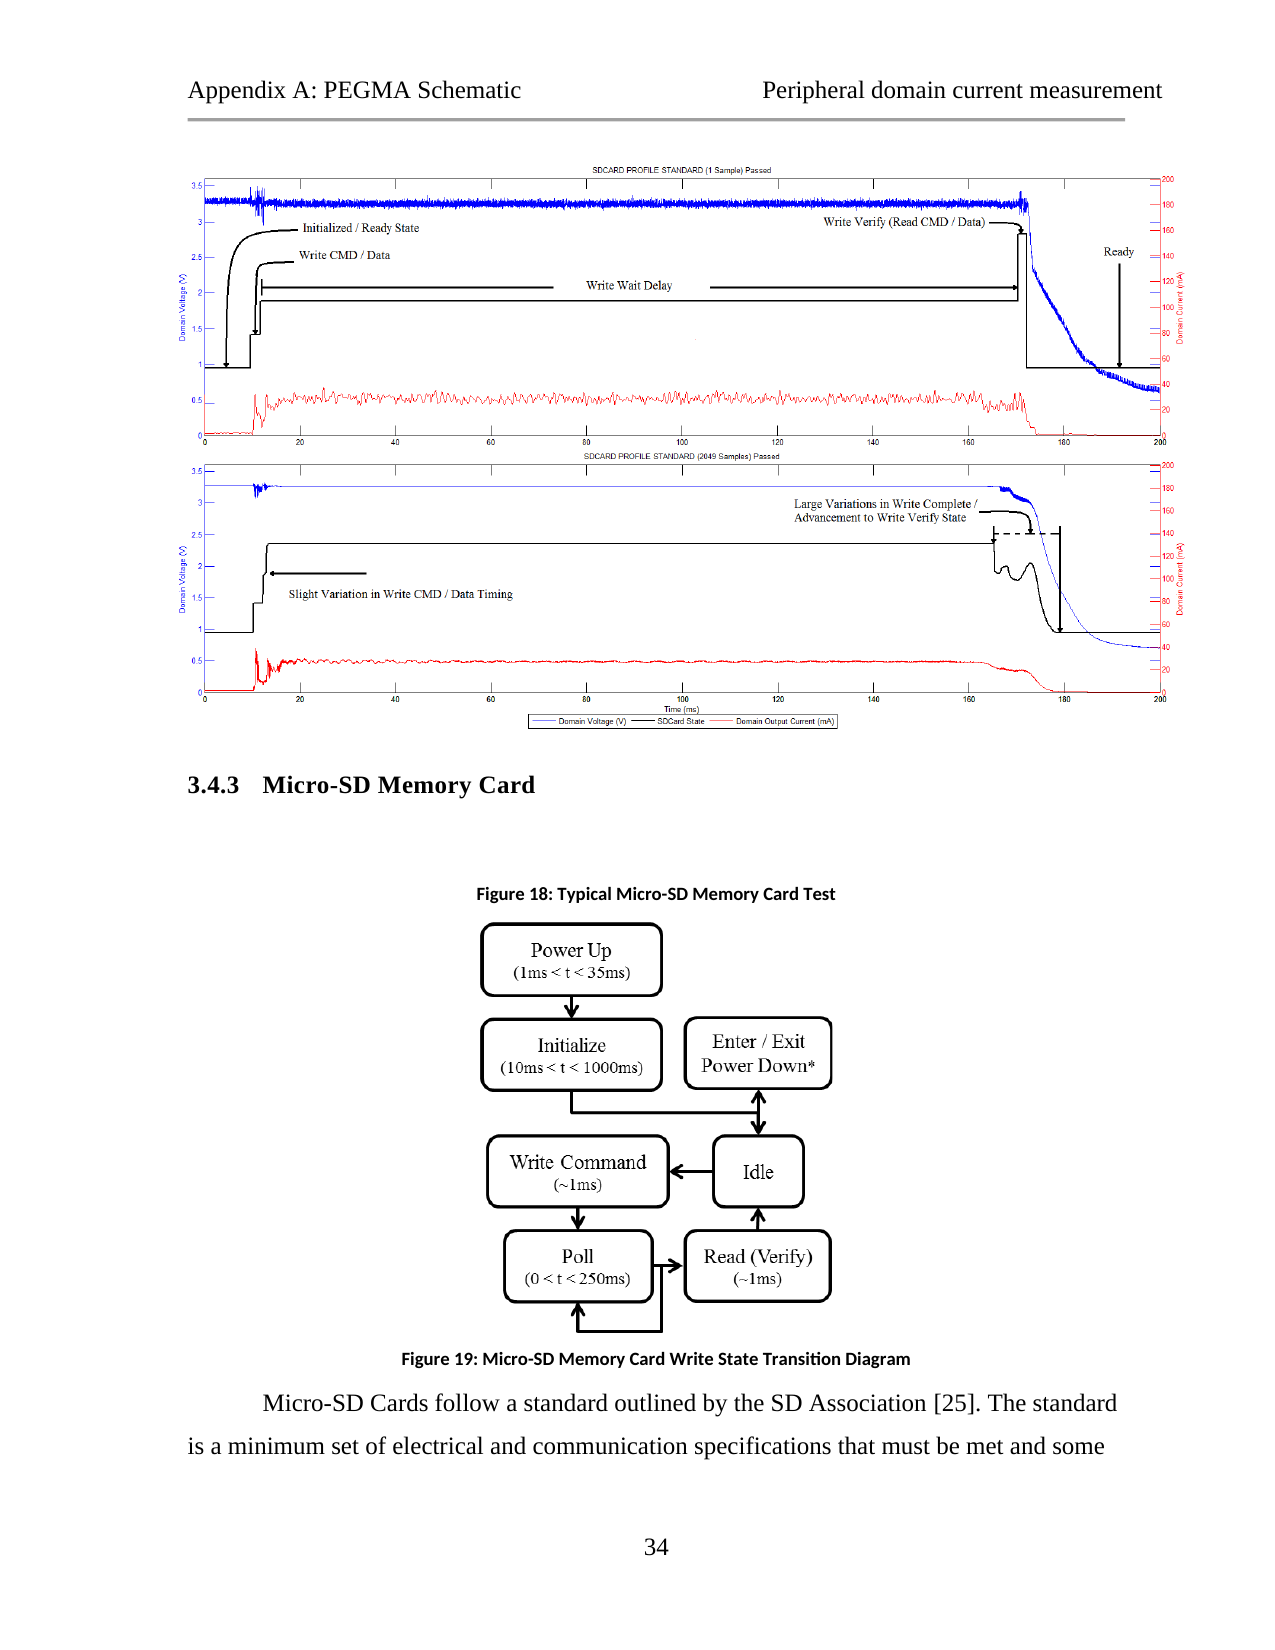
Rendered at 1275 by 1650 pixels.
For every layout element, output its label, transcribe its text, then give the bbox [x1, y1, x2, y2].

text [187, 1388, 1125, 1460]
picture [480, 922, 833, 1333]
subtitle Micro-SD Memory Card [187, 757, 1125, 799]
text Figure 19: Micro-SD Memory Card Write State Transition Diagram [187, 1347, 1125, 1370]
text Figure 18: Typical Micro-SD Memory Card Test [187, 882, 1125, 905]
picture [113, 161, 1251, 757]
